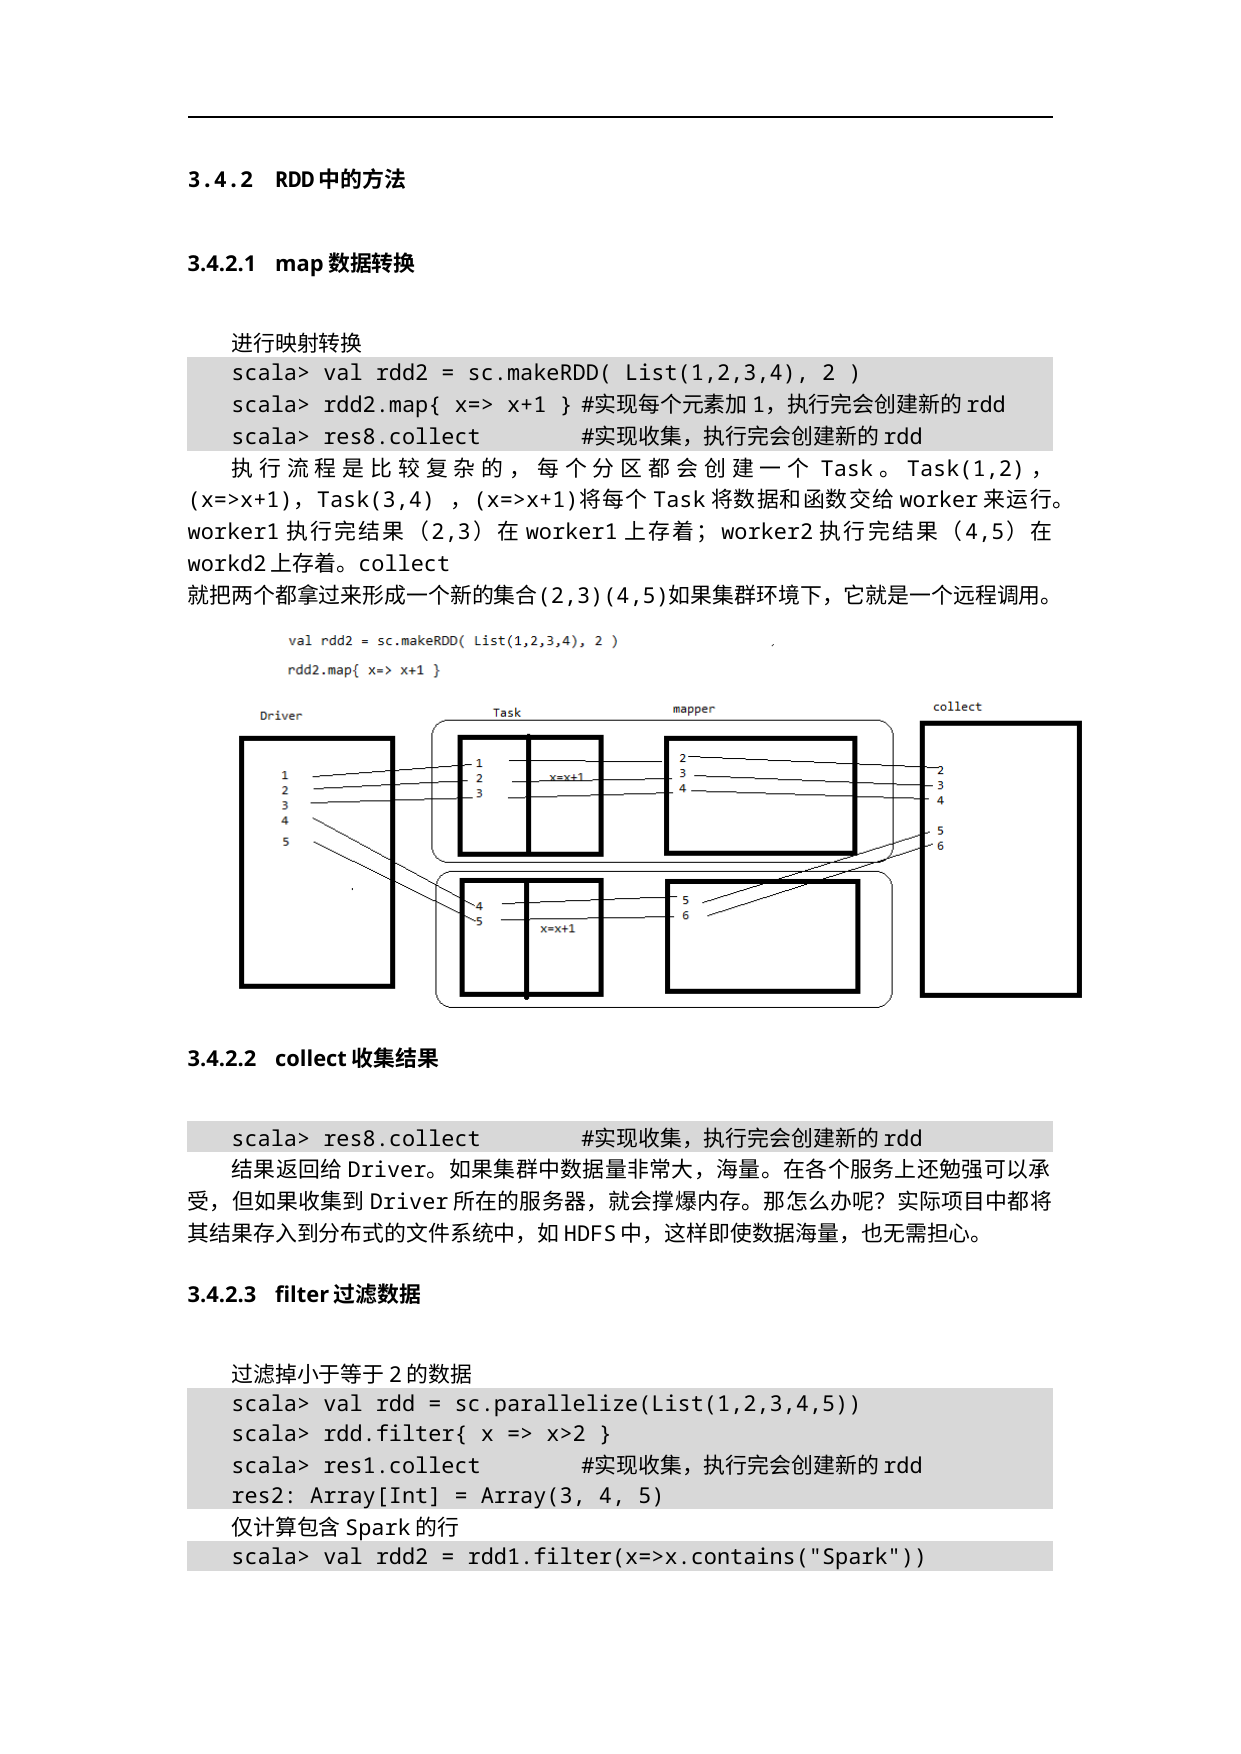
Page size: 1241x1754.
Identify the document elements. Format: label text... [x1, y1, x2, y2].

text scala> rdd2.map{ x=> x+1 } #实现每个元素加1，执行完会创建新的rdd [187, 387, 1053, 419]
text scala> res1.collect #实现收集，执行完会创建新的rdd [187, 1448, 1053, 1480]
text scala> rdd.filter{ x => x>2 } [187, 1418, 1053, 1448]
picture [225, 625, 1089, 1012]
text scala> val rdd2 = rdd1.filter(x=>x.contains("Spark")) [187, 1541, 1053, 1571]
text 就把两个都拿过来形成一个新的集合(2,3)(4,5)如果集群环境下，它就是一个远程调用。 [187, 578, 1053, 609]
subtitle map数据转换 [187, 246, 1053, 278]
text scala> val rdd = sc.parallelize(List(1,2,3,4,5)) [187, 1388, 1053, 1418]
text 执行流程是比较复杂的，每个分区都会创建一个Task。Task(1,2)，(x=>x+1)，Task(3,4) ，(x=>x+1)将每个Task将数据和函数交给worker来运行。worker1执行完结果（2,3）在worker1上存着；worker2执行完结果（4,5）在workd2上存着。collect [187, 451, 1053, 578]
text 结果返回给Driver。如果集群中数据量非常大，海量。在各个服务上还勉强可以承受，但如果收集到Driver所在的服务器，就会撑爆内存。那怎么办呢？实际项目中都将其结果存入到分布式的文件系统中，如HDFS中，这样即使数据海量，也无需担心。 [187, 1152, 1053, 1248]
text scala> val rdd2 = sc.makeRDD( List(1,2,3,4), 2 ) [187, 357, 1053, 387]
text scala> res8.collect #实现收集，执行完会创建新的rdd [187, 1121, 1053, 1152]
subtitle filter过滤数据 [187, 1277, 1053, 1309]
subtitle collect收集结果 [187, 1041, 1053, 1073]
subtitle RDD中的方法 [187, 162, 1031, 194]
text 过滤掉小于等于2的数据 [187, 1357, 1053, 1388]
text scala> res8.collect #实现收集，执行完会创建新的rdd [187, 419, 1053, 451]
text 仅计算包含Spark的行 [187, 1509, 1053, 1541]
text res2: Array[Int] = Array(3, 4, 5) [187, 1480, 1053, 1509]
text 进行映射转换 [187, 326, 1053, 357]
